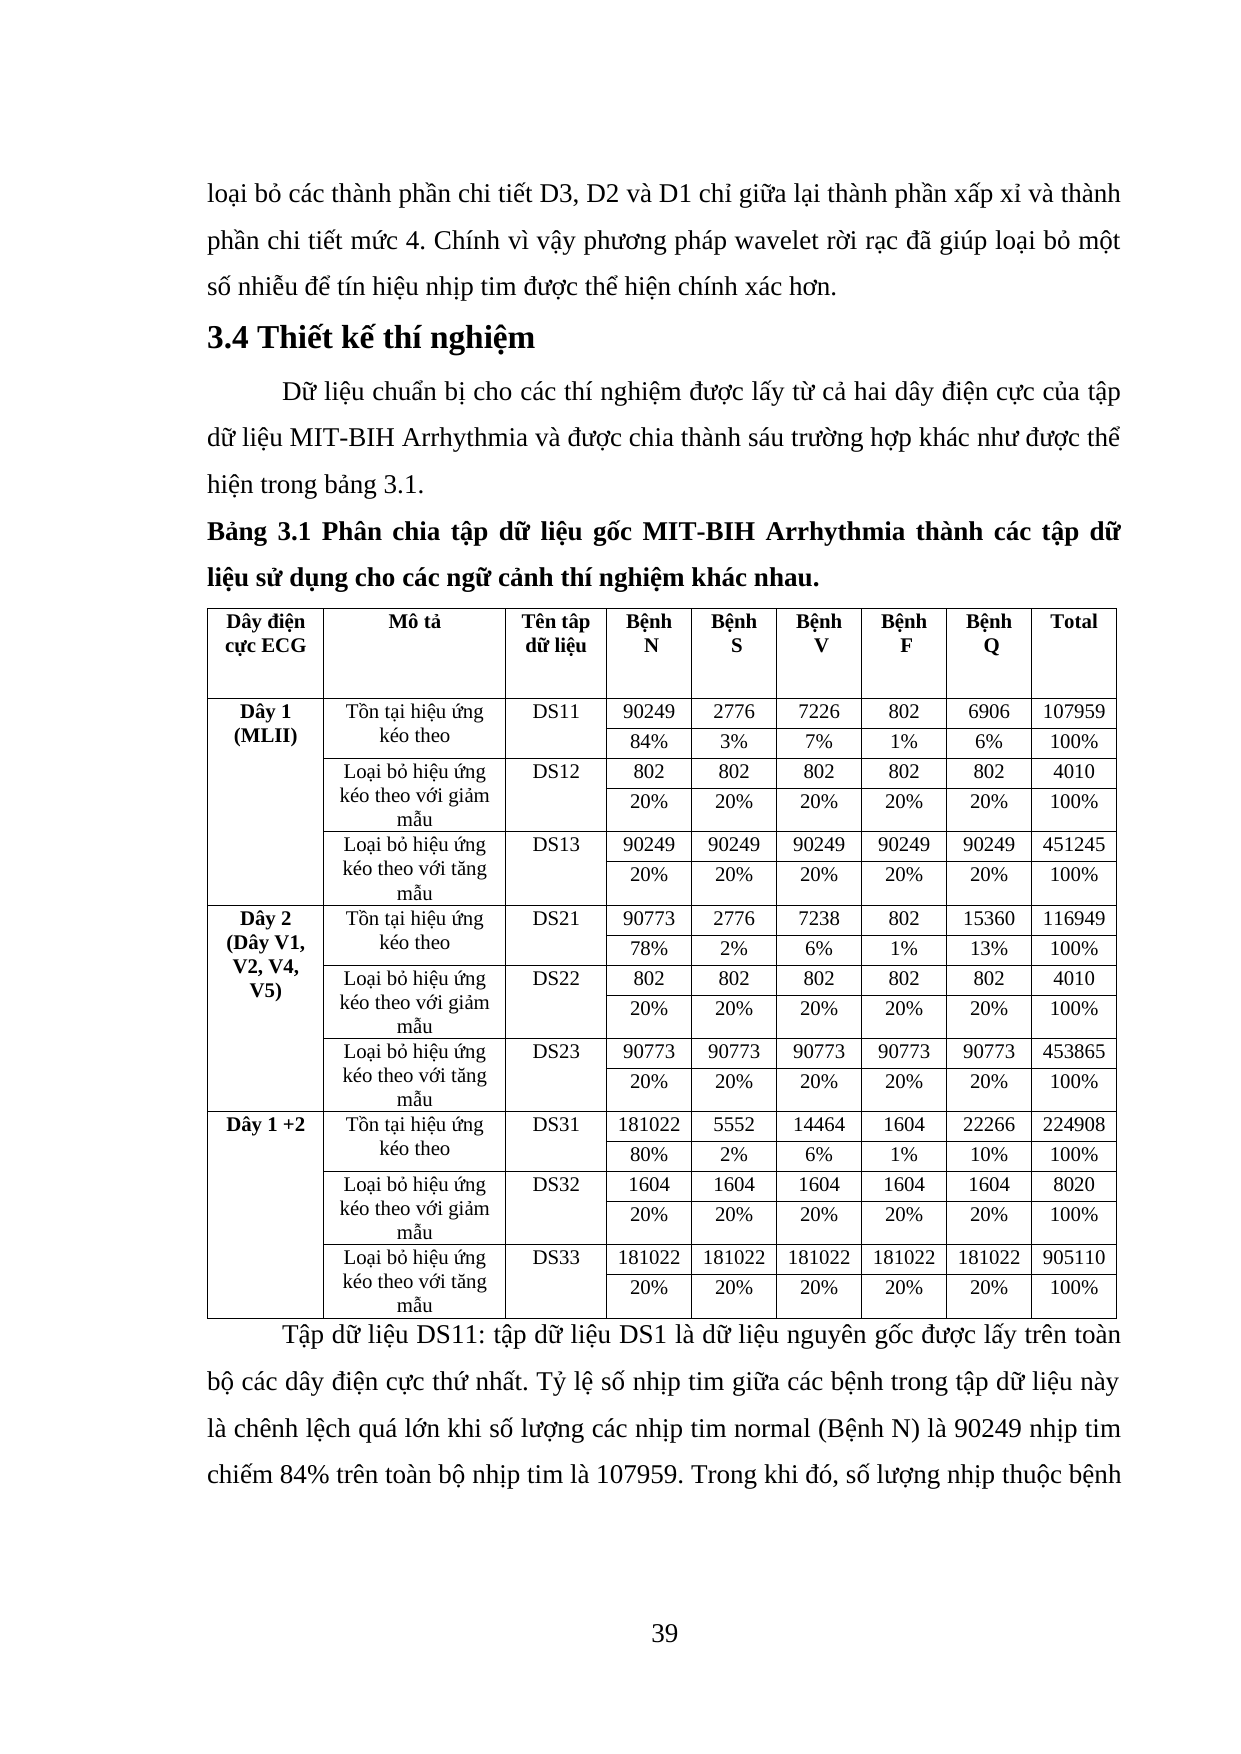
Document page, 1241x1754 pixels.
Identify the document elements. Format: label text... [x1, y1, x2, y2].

table_cell 7226 [777, 699, 861, 728]
table_cell 802 [692, 966, 776, 994]
table_cell 1604 [862, 1172, 946, 1201]
table_cell 20% [607, 1275, 691, 1317]
table_cell 1604 [607, 1172, 691, 1201]
table_cell 100% [1032, 1275, 1116, 1317]
table_cell 1604 [862, 1112, 946, 1141]
table_cell 5552 [692, 1112, 776, 1141]
table_cell DS22 [506, 966, 606, 1038]
table_cell 20% [607, 1202, 691, 1244]
table_cell 10% [947, 1142, 1031, 1171]
table_cell 20% [777, 789, 861, 831]
table_cell 90249 [607, 699, 691, 728]
table_cell 100% [1032, 996, 1116, 1038]
table_cell 90249 [607, 832, 691, 861]
table_cell 1604 [947, 1172, 1031, 1201]
table_cell 20% [862, 1069, 946, 1111]
table_cell 4010 [1032, 759, 1116, 788]
table_cell 7238 [777, 906, 861, 934]
table_cell DS23 [506, 1039, 606, 1111]
table_cell 20% [947, 996, 1031, 1038]
table_cell 20% [692, 996, 776, 1038]
table_cell 7% [777, 729, 861, 758]
table_cell 20% [947, 1202, 1031, 1244]
table_cell 20% [777, 996, 861, 1038]
table_cell 90773 [607, 1039, 691, 1068]
table_cell 802 [862, 759, 946, 788]
table_cell 20% [777, 1275, 861, 1317]
table_cell 100% [1032, 1069, 1116, 1111]
table_cell 20% [947, 1275, 1031, 1317]
table_header Mô tả [324, 609, 505, 698]
table_cell 802 [607, 759, 691, 788]
table_cell 181022 [777, 1245, 861, 1274]
table_header Bệnh S [692, 609, 776, 698]
table_cell 20% [777, 862, 861, 904]
table_cell 100% [1032, 789, 1116, 831]
table_cell DS12 [506, 759, 606, 831]
table_cell 2% [692, 1142, 776, 1171]
table_cell DS13 [506, 832, 606, 904]
table_cell Loại bỏ hiệu ứng kéo theo với giảm mẫu [324, 759, 505, 831]
text Dữ liệu chuẩn bị cho các thí nghiệm được lấy từ cả hai dây điện cực của tập dữ liệu MIT-BIH Arrhythmia và được chia thành sáu trường hợp khác như được thể hiện trong bảng 3.1. [207, 375, 1122, 499]
table_cell 802 [947, 759, 1031, 788]
table_cell 90249 [862, 832, 946, 861]
table_cell 20% [947, 1069, 1031, 1111]
table_cell 22266 [947, 1112, 1031, 1141]
table_cell Loại bỏ hiệu ứng kéo theo với tăng mẫu [324, 1039, 505, 1111]
table_cell 224908 [1032, 1112, 1116, 1141]
table_cell 20% [777, 1202, 861, 1244]
table_cell 905110 [1032, 1245, 1116, 1274]
table_cell 100% [1032, 729, 1116, 758]
table_cell Loại bỏ hiệu ứng kéo theo với tăng mẫu [324, 832, 505, 904]
table_cell DS11 [506, 699, 606, 758]
table_cell 6% [777, 936, 861, 964]
table_cell 100% [1032, 862, 1116, 904]
table_cell Dây 2 (Dây V1, V2, V4, V5) [208, 906, 323, 1111]
table_cell 802 [947, 966, 1031, 994]
table_cell 451245 [1032, 832, 1116, 861]
table_header Total [1032, 609, 1116, 698]
table_cell Loại bỏ hiệu ứng kéo theo với tăng mẫu [324, 1245, 505, 1317]
table_cell 6% [947, 729, 1031, 758]
table_header Dây điện cực ECG [208, 609, 323, 698]
table_cell Dây 1 +2 [208, 1112, 323, 1317]
table_cell 20% [862, 789, 946, 831]
table_cell 2776 [692, 699, 776, 728]
table_cell 14464 [777, 1112, 861, 1141]
table_cell 78% [607, 936, 691, 964]
table_header Bệnh Q [947, 609, 1031, 698]
table_cell 181022 [862, 1245, 946, 1274]
table_cell 20% [607, 1069, 691, 1111]
table_cell DS31 [506, 1112, 606, 1171]
table_cell 802 [862, 906, 946, 934]
table_cell 100% [1032, 1142, 1116, 1171]
table_cell DS33 [506, 1245, 606, 1317]
table_cell Loại bỏ hiệu ứng kéo theo với giảm mẫu [324, 1172, 505, 1244]
table_cell 20% [947, 862, 1031, 904]
table_cell 1% [862, 936, 946, 964]
table_header Bệnh V [777, 609, 861, 698]
table_cell 802 [692, 759, 776, 788]
table_cell 90773 [862, 1039, 946, 1068]
table_cell 100% [1032, 1202, 1116, 1244]
table_cell Dây 1 (MLII) [208, 699, 323, 904]
table_cell 84% [607, 729, 691, 758]
table_cell 20% [862, 1275, 946, 1317]
table_cell 181022 [607, 1245, 691, 1274]
table_cell 802 [607, 966, 691, 994]
table_cell Tồn tại hiệu ứng kéo theo [324, 699, 505, 758]
table_cell 20% [607, 862, 691, 904]
list Bảng 3.1 Phân chia tập dữ liệu gốc MIT-BIH Arrhythmia thành các tập dữ liệu sử dụng cho các ngữ cảnh thí nghiệm khác nhau. [207, 515, 1122, 592]
subtitle 3.4 Thiết kế thí nghiệm [207, 317, 1122, 356]
table_cell 802 [777, 759, 861, 788]
table_cell 1% [862, 1142, 946, 1171]
table_cell 20% [862, 862, 946, 904]
table_cell 20% [862, 1202, 946, 1244]
table_header Bệnh F [862, 609, 946, 698]
table_cell 2776 [692, 906, 776, 934]
table_cell 90773 [692, 1039, 776, 1068]
table_cell 116949 [1032, 906, 1116, 934]
table_cell 3% [692, 729, 776, 758]
table_cell 4010 [1032, 966, 1116, 994]
table_cell 90773 [947, 1039, 1031, 1068]
table_cell 1604 [692, 1172, 776, 1201]
table_cell 15360 [947, 906, 1031, 934]
table_cell 181022 [692, 1245, 776, 1274]
table_cell 2% [692, 936, 776, 964]
table_cell 20% [862, 996, 946, 1038]
table_cell 453865 [1032, 1039, 1116, 1068]
table_cell 802 [777, 966, 861, 994]
table_cell 20% [692, 1069, 776, 1111]
table_cell Tồn tại hiệu ứng kéo theo [324, 1112, 505, 1171]
table_cell 1604 [777, 1172, 861, 1201]
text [207, 177, 1122, 302]
table_cell 20% [947, 789, 1031, 831]
table_header Tên tâp dữ liệu [506, 609, 606, 698]
table_cell 20% [607, 789, 691, 831]
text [207, 1318, 1122, 1489]
table_cell 13% [947, 936, 1031, 964]
table_cell Loại bỏ hiệu ứng kéo theo với giảm mẫu [324, 966, 505, 1038]
table_cell 107959 [1032, 699, 1116, 728]
table_cell 20% [607, 996, 691, 1038]
table_cell 802 [862, 699, 946, 728]
table_cell 20% [692, 1275, 776, 1317]
table_cell 20% [692, 789, 776, 831]
table_cell 100% [1032, 936, 1116, 964]
table_cell Tồn tại hiệu ứng kéo theo [324, 906, 505, 964]
table_cell 20% [777, 1069, 861, 1111]
table_cell 90773 [777, 1039, 861, 1068]
table_cell 802 [862, 966, 946, 994]
table_cell 1% [862, 729, 946, 758]
table_cell 90249 [947, 832, 1031, 861]
table_cell 20% [692, 1202, 776, 1244]
table_cell 6906 [947, 699, 1031, 728]
table_cell 8020 [1032, 1172, 1116, 1201]
table_cell 20% [692, 862, 776, 904]
table_cell 181022 [607, 1112, 691, 1141]
table_cell 6% [777, 1142, 861, 1171]
table_cell 80% [607, 1142, 691, 1171]
table_cell DS21 [506, 906, 606, 964]
table_cell 90249 [692, 832, 776, 861]
table_cell DS32 [506, 1172, 606, 1244]
table_header Bệnh N [607, 609, 691, 698]
table_cell 90773 [607, 906, 691, 934]
table_cell 181022 [947, 1245, 1031, 1274]
table_cell 90249 [777, 832, 861, 861]
